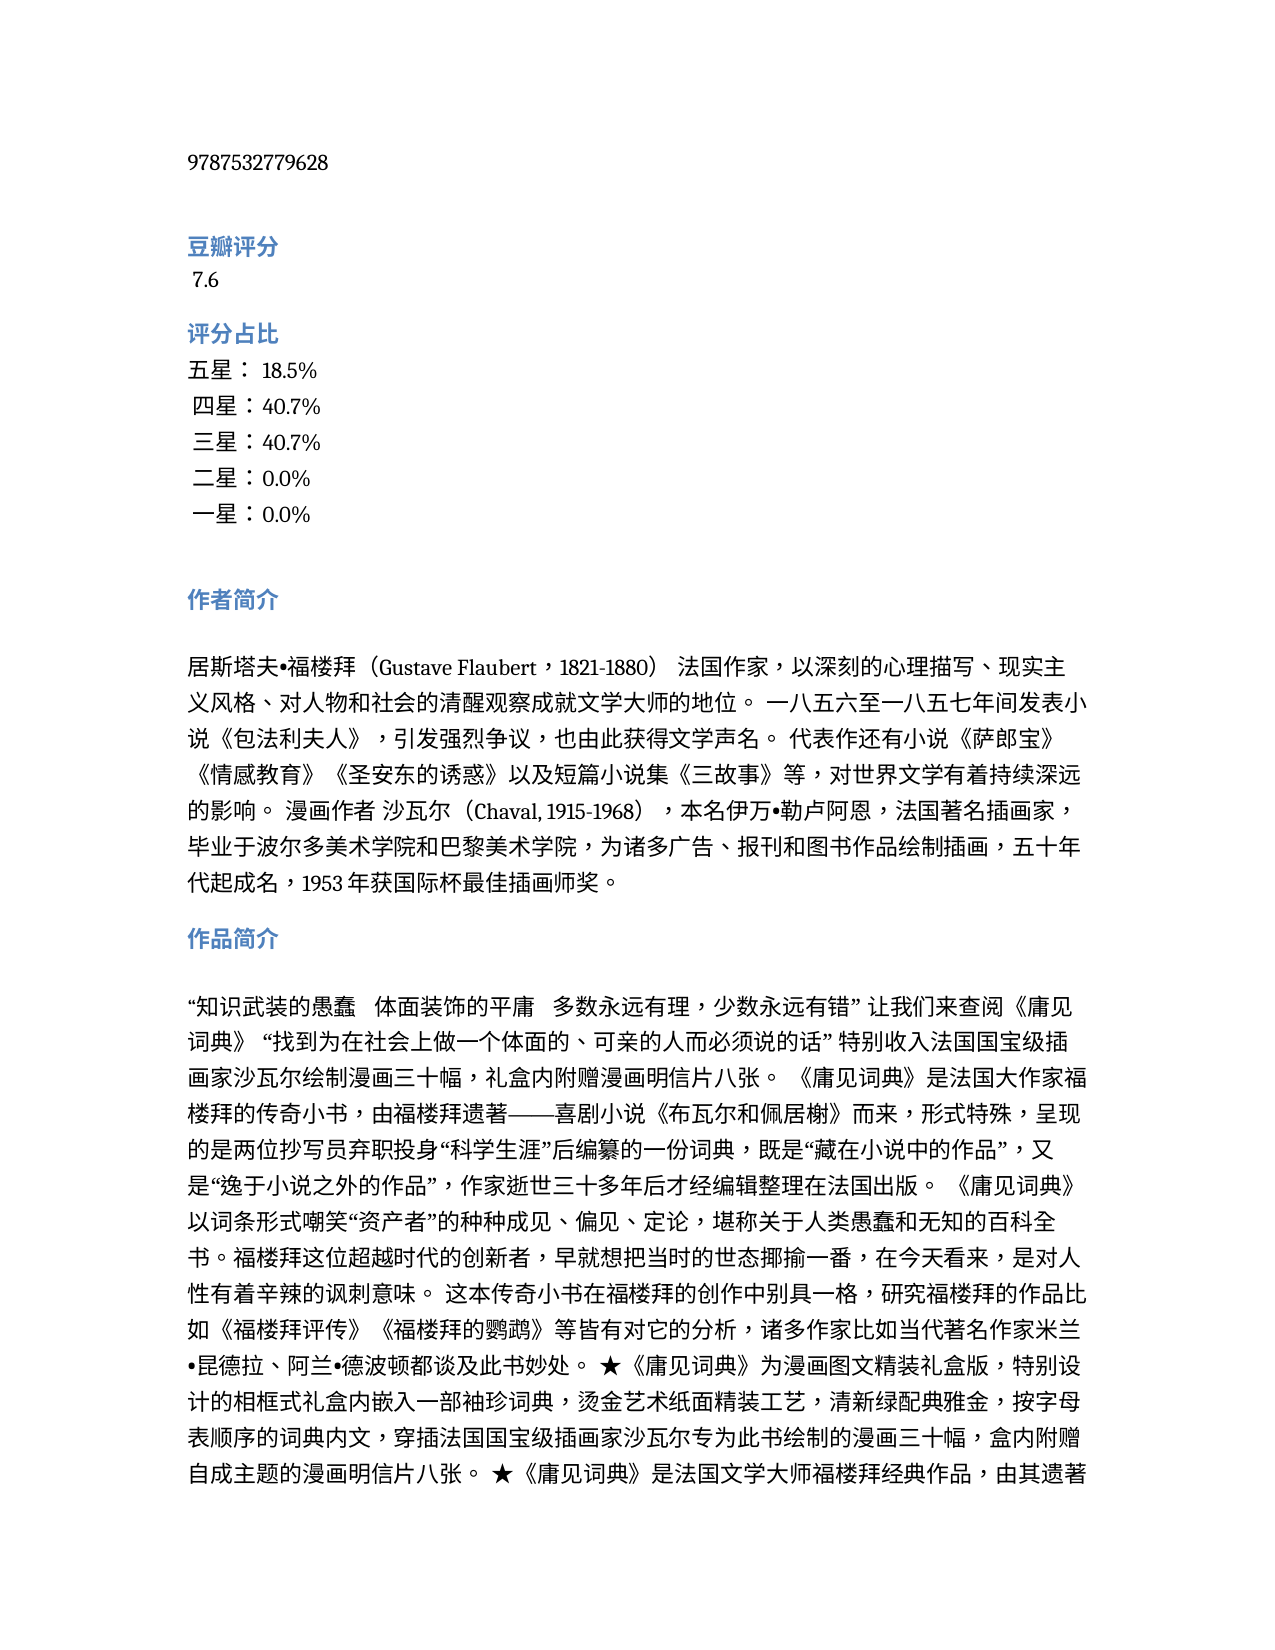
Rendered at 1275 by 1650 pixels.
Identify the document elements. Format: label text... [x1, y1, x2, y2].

text 五星： 18.5% 四星： 40.7% 三星： 40.7% 二星： 0.0% 一星： 0.0% [187, 354, 1087, 559]
text 7.6 [187, 267, 1087, 293]
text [187, 150, 1087, 207]
subtitle 评分占比 [187, 318, 1087, 349]
subtitle 作者简介 [187, 584, 1087, 615]
text 居斯塔夫•福楼拜（Gustave Flaubert，1821-1880） 法国作家，以深刻的心理描写、现实主义风格、对人物和社会的清醒观察成就文学大师的地位。 一八五六至一八五七年间发表小说《包法利夫人》，引发强烈争议，也由此获得文学声名。 代表作还有小说《萨郎宝》《情感教育》《圣安东的诱惑》以及短篇小说集《三故事》等，对世界文学有着持续深远的影响。 漫画作者 沙瓦尔（Chaval, 1915-1968），本名伊万•勒卢阿恩，法国著名插画家，毕业于波尔多美术学院和巴黎美术学院，为诸多广告、报刊和图书作品绘制插画，五十年代起成名，1953年获国际杯最佳插画师奖。 [187, 620, 1087, 898]
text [187, 959, 1087, 1489]
subtitle 作品简介 [187, 923, 1087, 955]
subtitle 豆瓣评分 [187, 231, 1087, 262]
